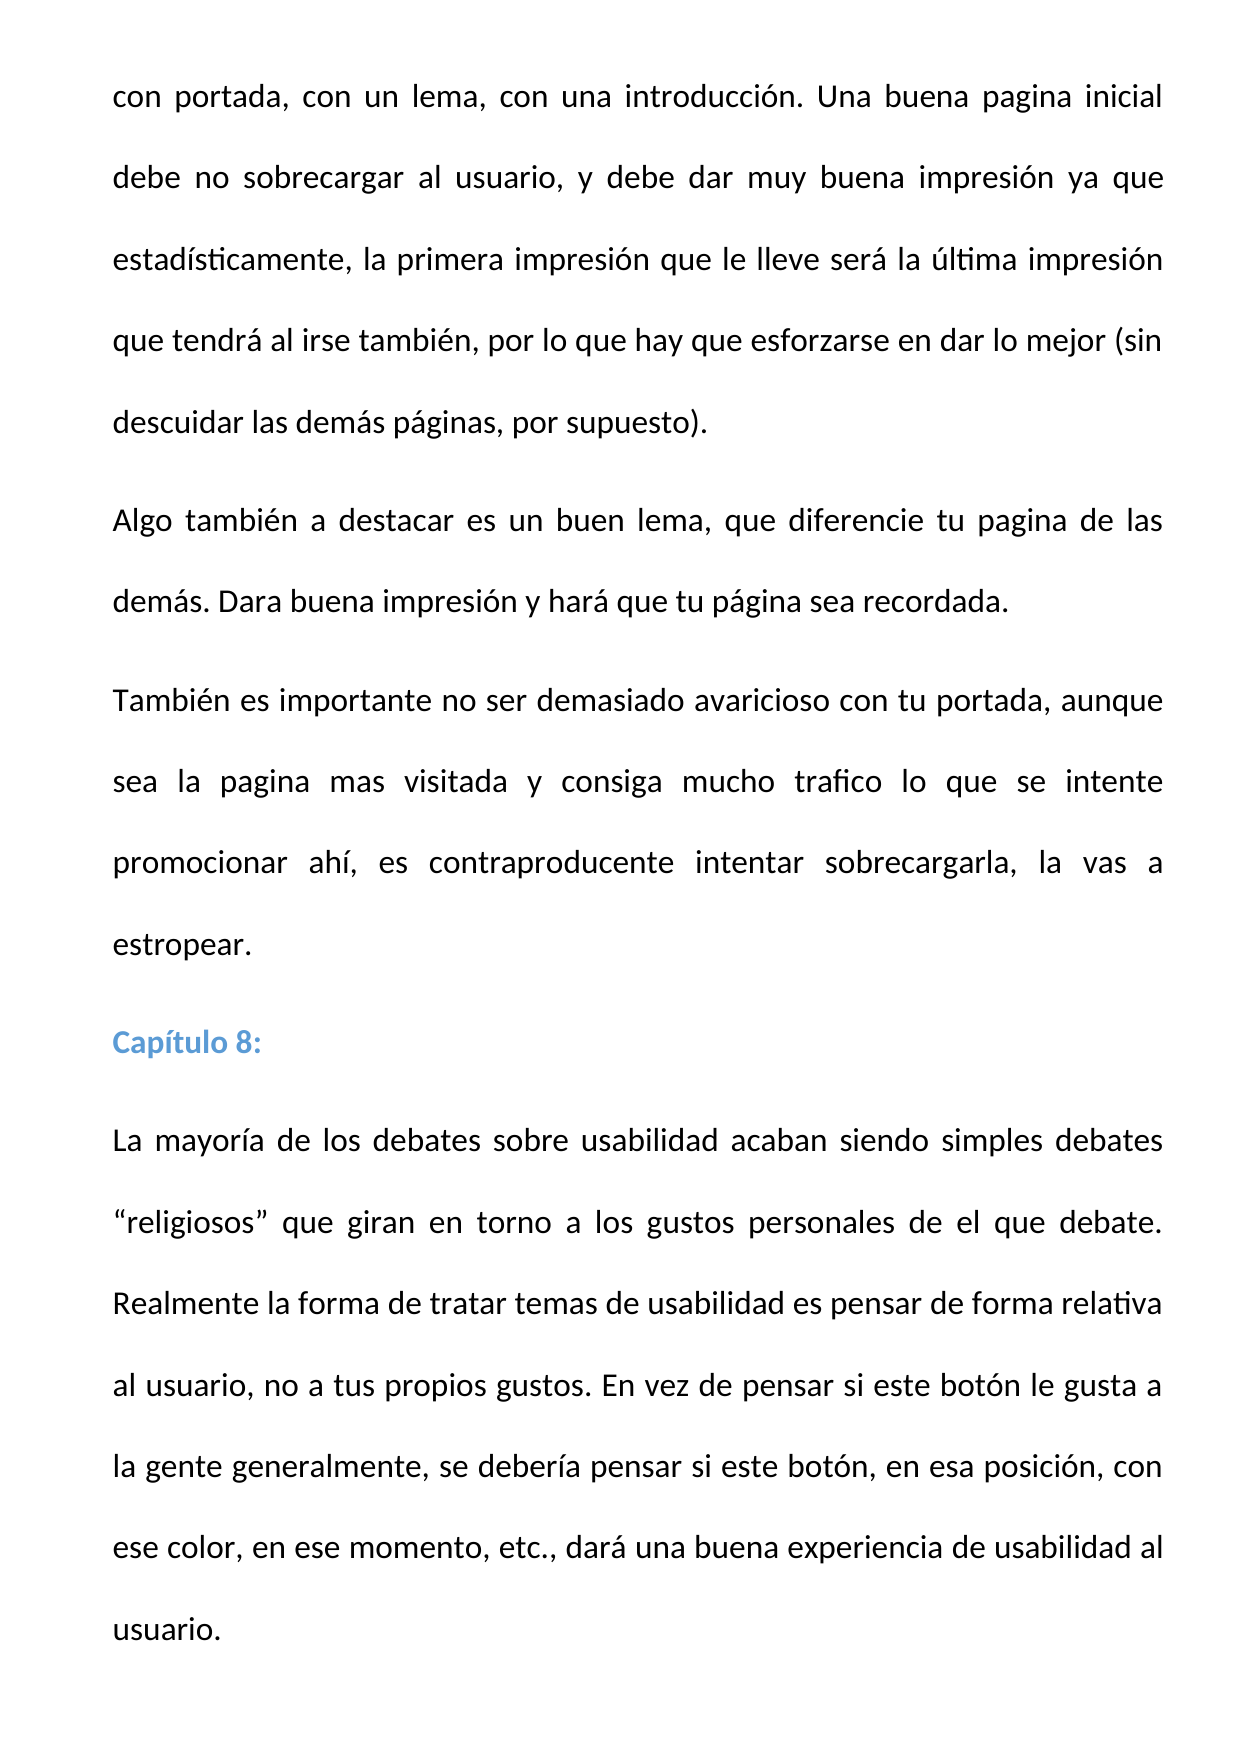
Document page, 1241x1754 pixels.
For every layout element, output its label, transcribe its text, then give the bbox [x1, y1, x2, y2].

text Capítulo 8: [112, 1021, 1165, 1062]
text Algo también a destacar es un buen lema, que diferencie tu pagina de las demás. Dara buena impresión y hará que tu página sea recordada. [112, 499, 1165, 621]
text La mayoría de los debates sobre usabilidad acaban siendo simples debates “religiosos” que giran en torno a los gustos personales de el que debate. Realmente la forma de tratar temas de usabilidad es pensar de forma relativa al usuario, no a tus propios gustos. En vez de pensar si este botón le gusta a la gente generalmente, se debería pensar si este botón, en esa posición, con ese color, en ese momento, etc., dará una buena experiencia de usabilidad al usuario. [112, 1119, 1165, 1649]
text También es importante no ser demasiado avaricioso con tu portada, aunque sea la pagina mas visitada y consiga mucho trafico lo que se intente promocionar ahí, es contraproducente intentar sobrecargarla, la vas a estropear. [112, 678, 1165, 964]
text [112, 75, 1165, 442]
